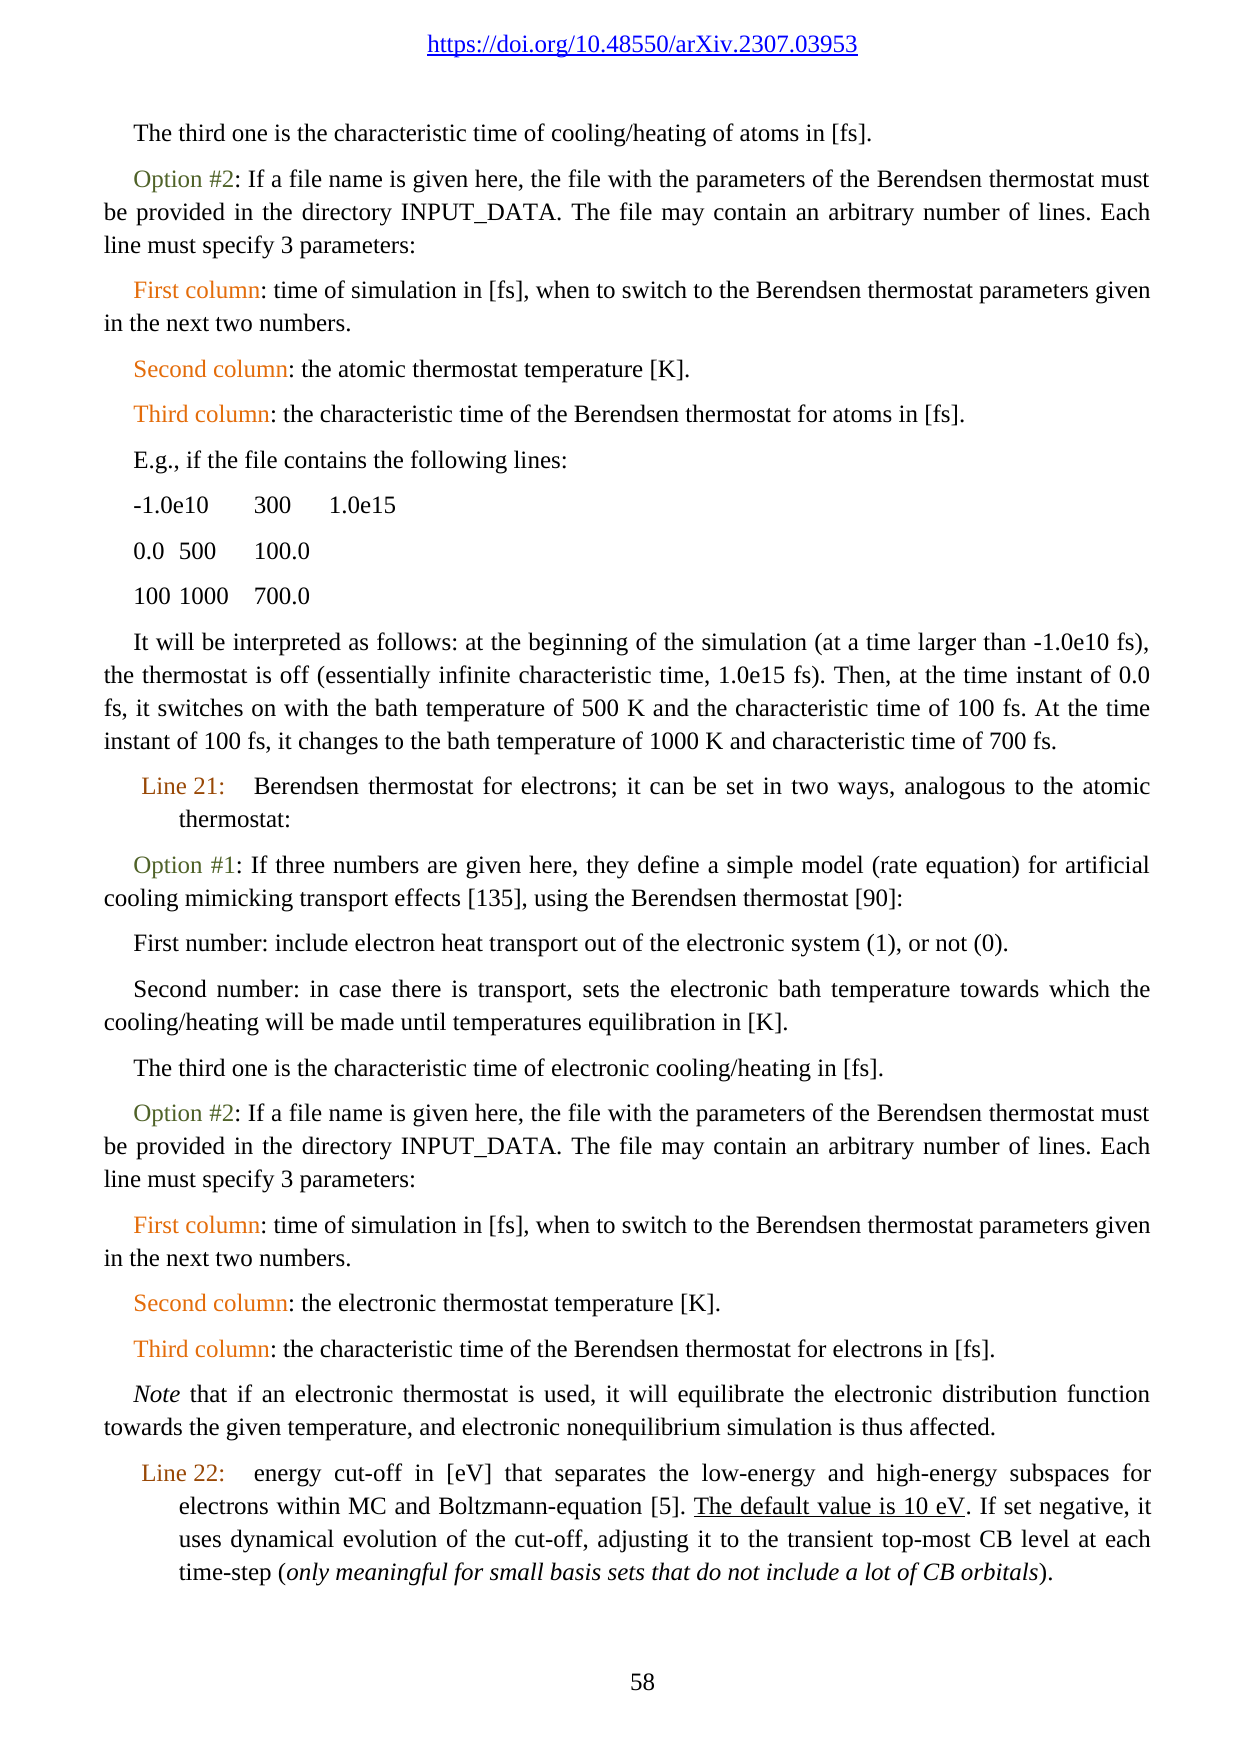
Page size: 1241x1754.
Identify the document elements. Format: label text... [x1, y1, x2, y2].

text 0.0 500 100.0 [103, 536, 1152, 564]
text The third one is the characteristic time of electronic cooling/heating in [fs]. [103, 1053, 1152, 1081]
list energy cut-off in [eV] that separates the low-energy and high-energy subspaces for electrons within MC and Boltzmann-equation [5]. The default value is 10 eV. If set negative, it uses dynamical evolution of the cut-off, adjusting it to the transient top-most CB level at each time-step (only meaningful for small basis sets that do not include a lot of CB orbitals). [141, 1458, 1152, 1586]
text First column: time of simulation in [fs], when to switch to the Berendsen thermostat parameters given in the next two numbers. [103, 1210, 1152, 1271]
list Berendsen thermostat for electrons; it can be set in two ways, analogous to the atomic thermostat: [141, 771, 1152, 833]
text Second column: the electronic thermostat temperature [K]. [103, 1288, 1152, 1317]
text Third column: the characteristic time of the Berendsen thermostat for electrons in [fs]. [103, 1334, 1152, 1362]
text First number: include electron heat transport out of the electronic system (1), or not (0). [103, 928, 1152, 957]
text The third one is the characteristic time of cooling/heating of atoms in [fs]. [103, 118, 1152, 147]
text Second column: the atomic thermostat temperature [K]. [103, 354, 1152, 382]
text First column: time of simulation in [fs], when to switch to the Berendsen thermostat parameters given in the next two numbers. [103, 275, 1152, 337]
text Option #2: If a file name is given here, the file with the parameters of the Berendsen thermostat must be provided in the directory INPUT_DATA. The file may contain an arbitrary number of lines. Each line must specify 3 parameters: [103, 1098, 1152, 1193]
text Option #2: If a file name is given here, the file with the parameters of the Berendsen thermostat must be provided in the directory INPUT_DATA. The file may contain an arbitrary number of lines. Each line must specify 3 parameters: [103, 164, 1152, 258]
text It will be interpreted as follows: at the beginning of the simulation (at a time larger than -1.0e10 fs), the thermostat is off (essentially infinite characteristic time, 1.0e15 fs). Then, at the time instant of 0.0 fs, it switches on with the bath temperature of 500 K and the characteristic time of 100 fs. At the time instant of 100 fs, it changes to the bath temperature of 1000 K and characteristic time of 700 fs. [103, 627, 1152, 755]
text Option #1: If three numbers are given here, they define a simple model (rate equation) for artificial cooling mimicking transport effects [135], using the Berendsen thermostat [90]: [103, 850, 1152, 912]
text Note that if an electronic thermostat is used, it will equilibrate the electronic distribution function towards the given temperature, and electronic nonequilibrium simulation is thus affected. [103, 1379, 1152, 1441]
text -1.0e10 300 1.0e15 [103, 490, 1152, 519]
text Third column: the characteristic time of the Berendsen thermostat for atoms in [fs]. [103, 399, 1152, 428]
text E.g., if the file contains the following lines: [103, 445, 1152, 473]
text Second number: in case there is transport, sets the electronic bath temperature towards which the cooling/heating will be made until temperatures equilibration in [K]. [103, 974, 1152, 1036]
text 100 1000 700.0 [103, 581, 1152, 610]
